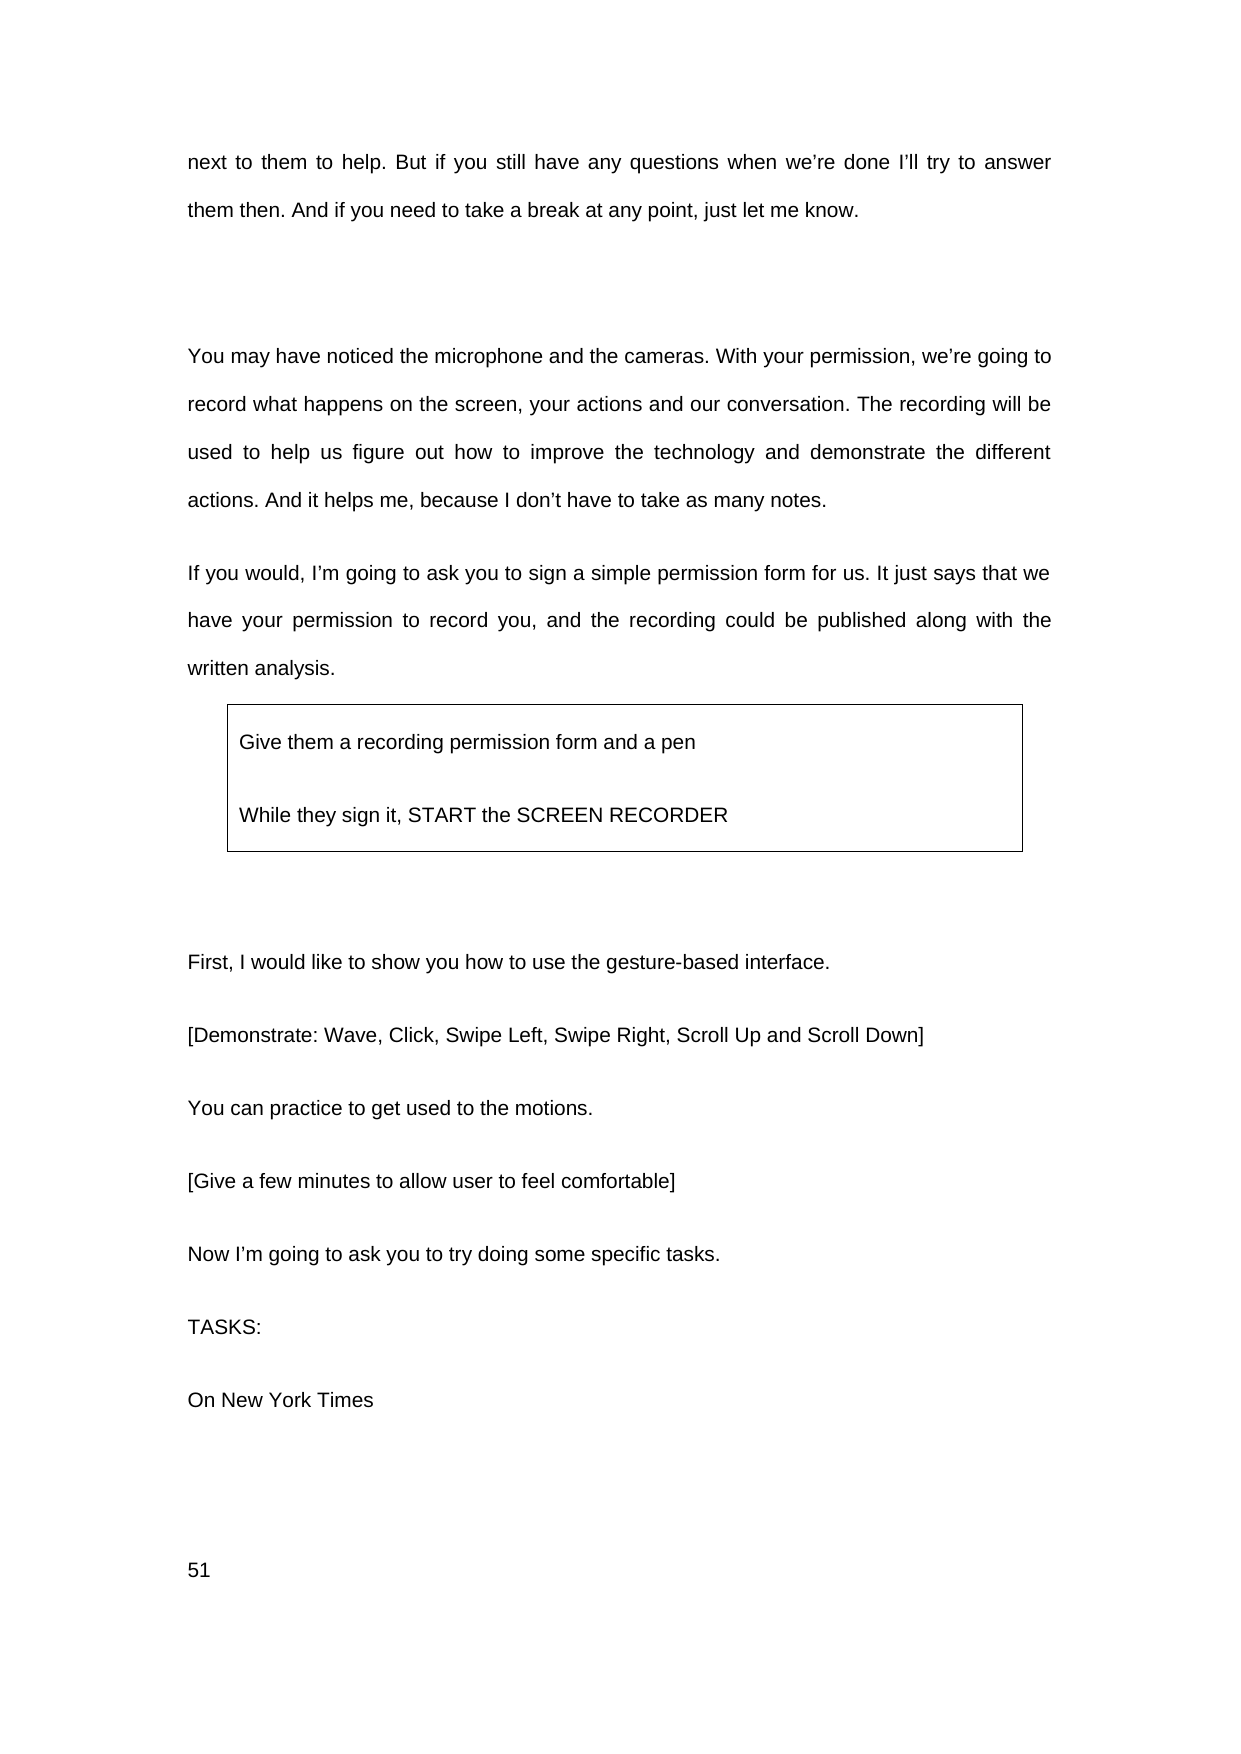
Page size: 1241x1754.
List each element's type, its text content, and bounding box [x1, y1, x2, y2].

text On New York Times [187, 1387, 1053, 1411]
text TASKS: [187, 1314, 1053, 1338]
text [Demonstrate: Wave, Click, Swipe Left, Swipe Right, Scroll Up and Scroll Down] [187, 1023, 1053, 1047]
text Now I’m going to ask you to try doing some specific tasks. [187, 1242, 1053, 1266]
text You may have noticed the microphone and the cameras. With your permission, we’re going to record what happens on the screen, your actions and our conversation. The recording will be used to help us figure out how to improve the technology and demonstrate the different actions. And it helps me, because I don’t have to take as many notes. [187, 344, 1053, 511]
text If you would, I’m going to ask you to sign a simple permission form for us. It just says that we have your permission to record you, and the recording could be published along with the written analysis. [187, 560, 1053, 680]
text First, I would like to show you how to use the gesture-based interface. [187, 950, 1053, 974]
text You can practice to get used to the motions. [187, 1096, 1053, 1120]
table_header Give them a recording permission form and a pen While they sign it, START the SCREEN RECORDER [228, 705, 1022, 851]
text [Give a few minutes to allow user to feel comfortable] [187, 1169, 1053, 1193]
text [187, 150, 1053, 222]
